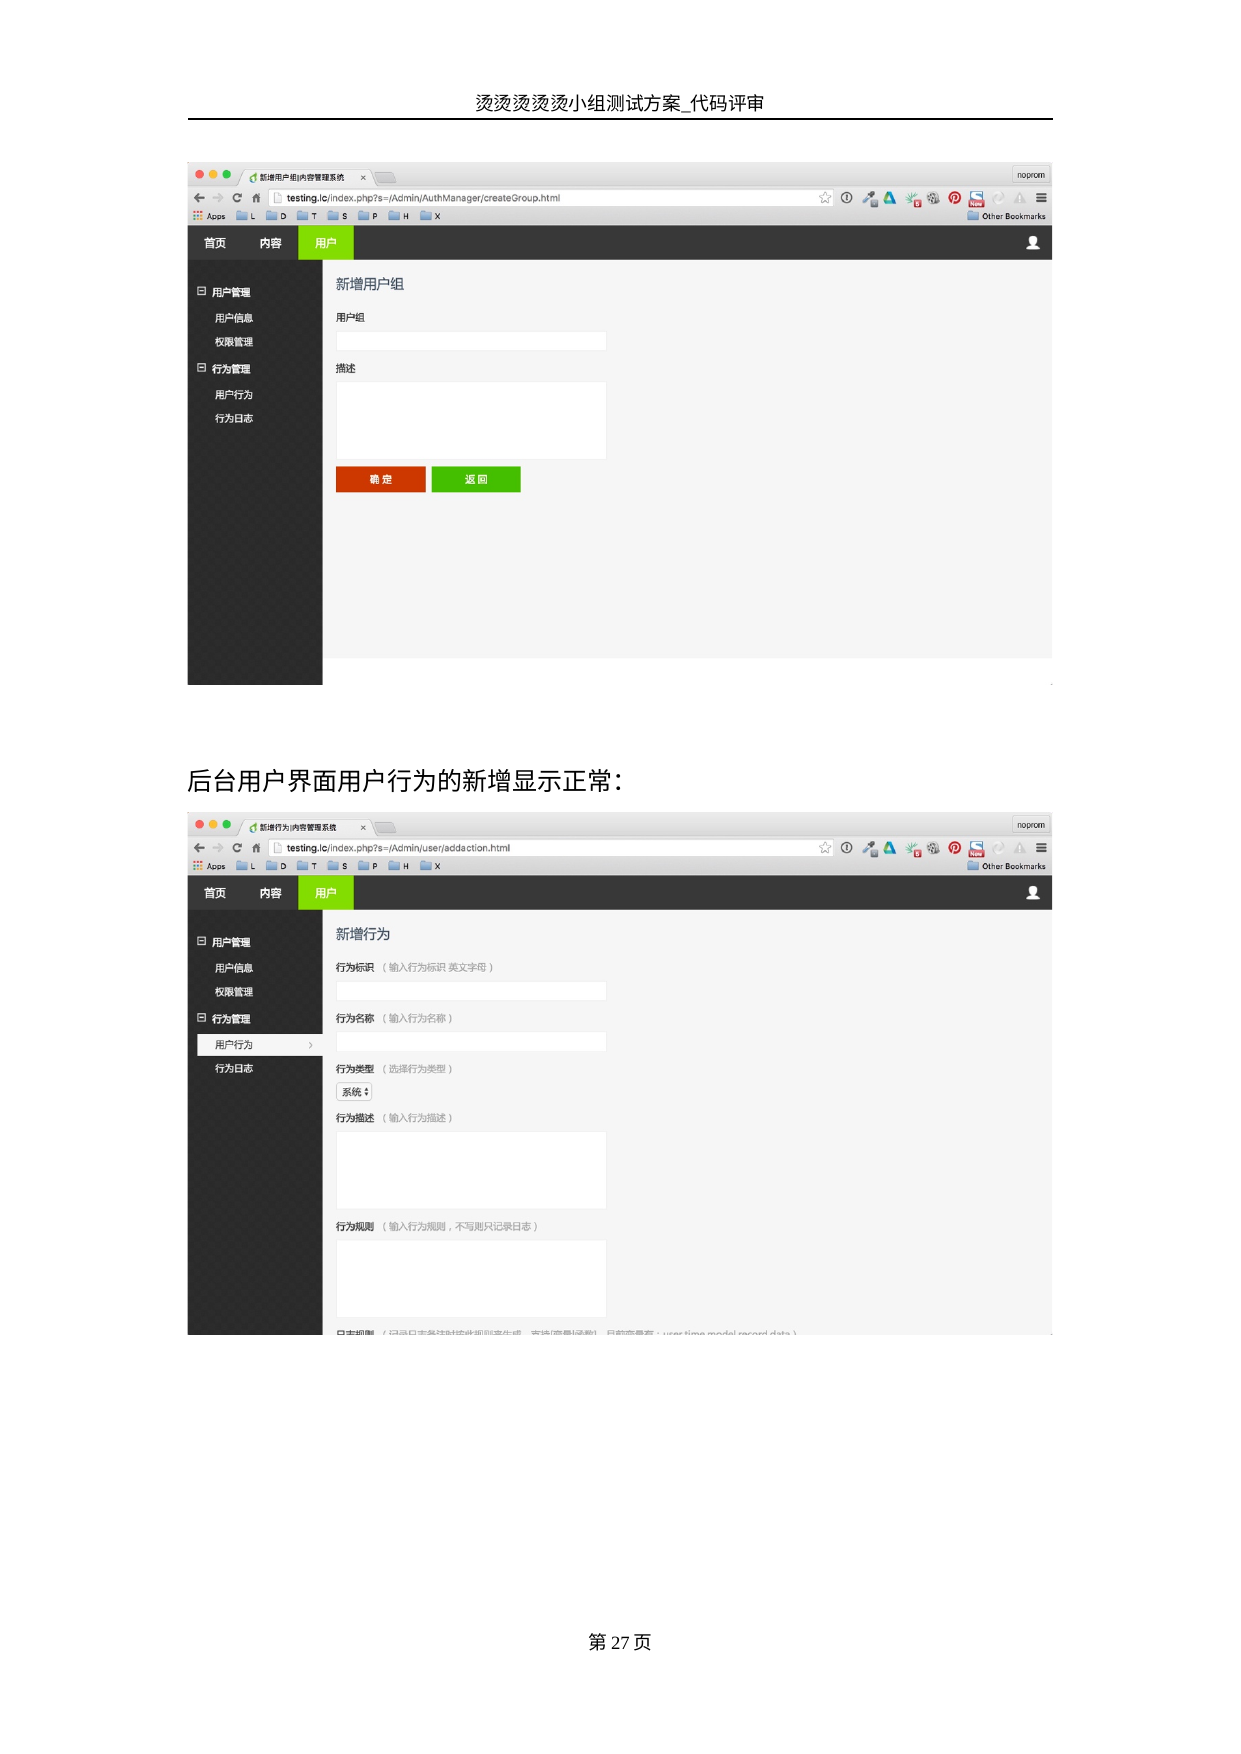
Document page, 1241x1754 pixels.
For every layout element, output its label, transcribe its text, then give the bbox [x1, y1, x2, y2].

text 后台用户界面用户行为的新增显示正常： [187, 747, 1053, 812]
picture [187, 812, 1053, 1335]
picture [187, 162, 1053, 685]
